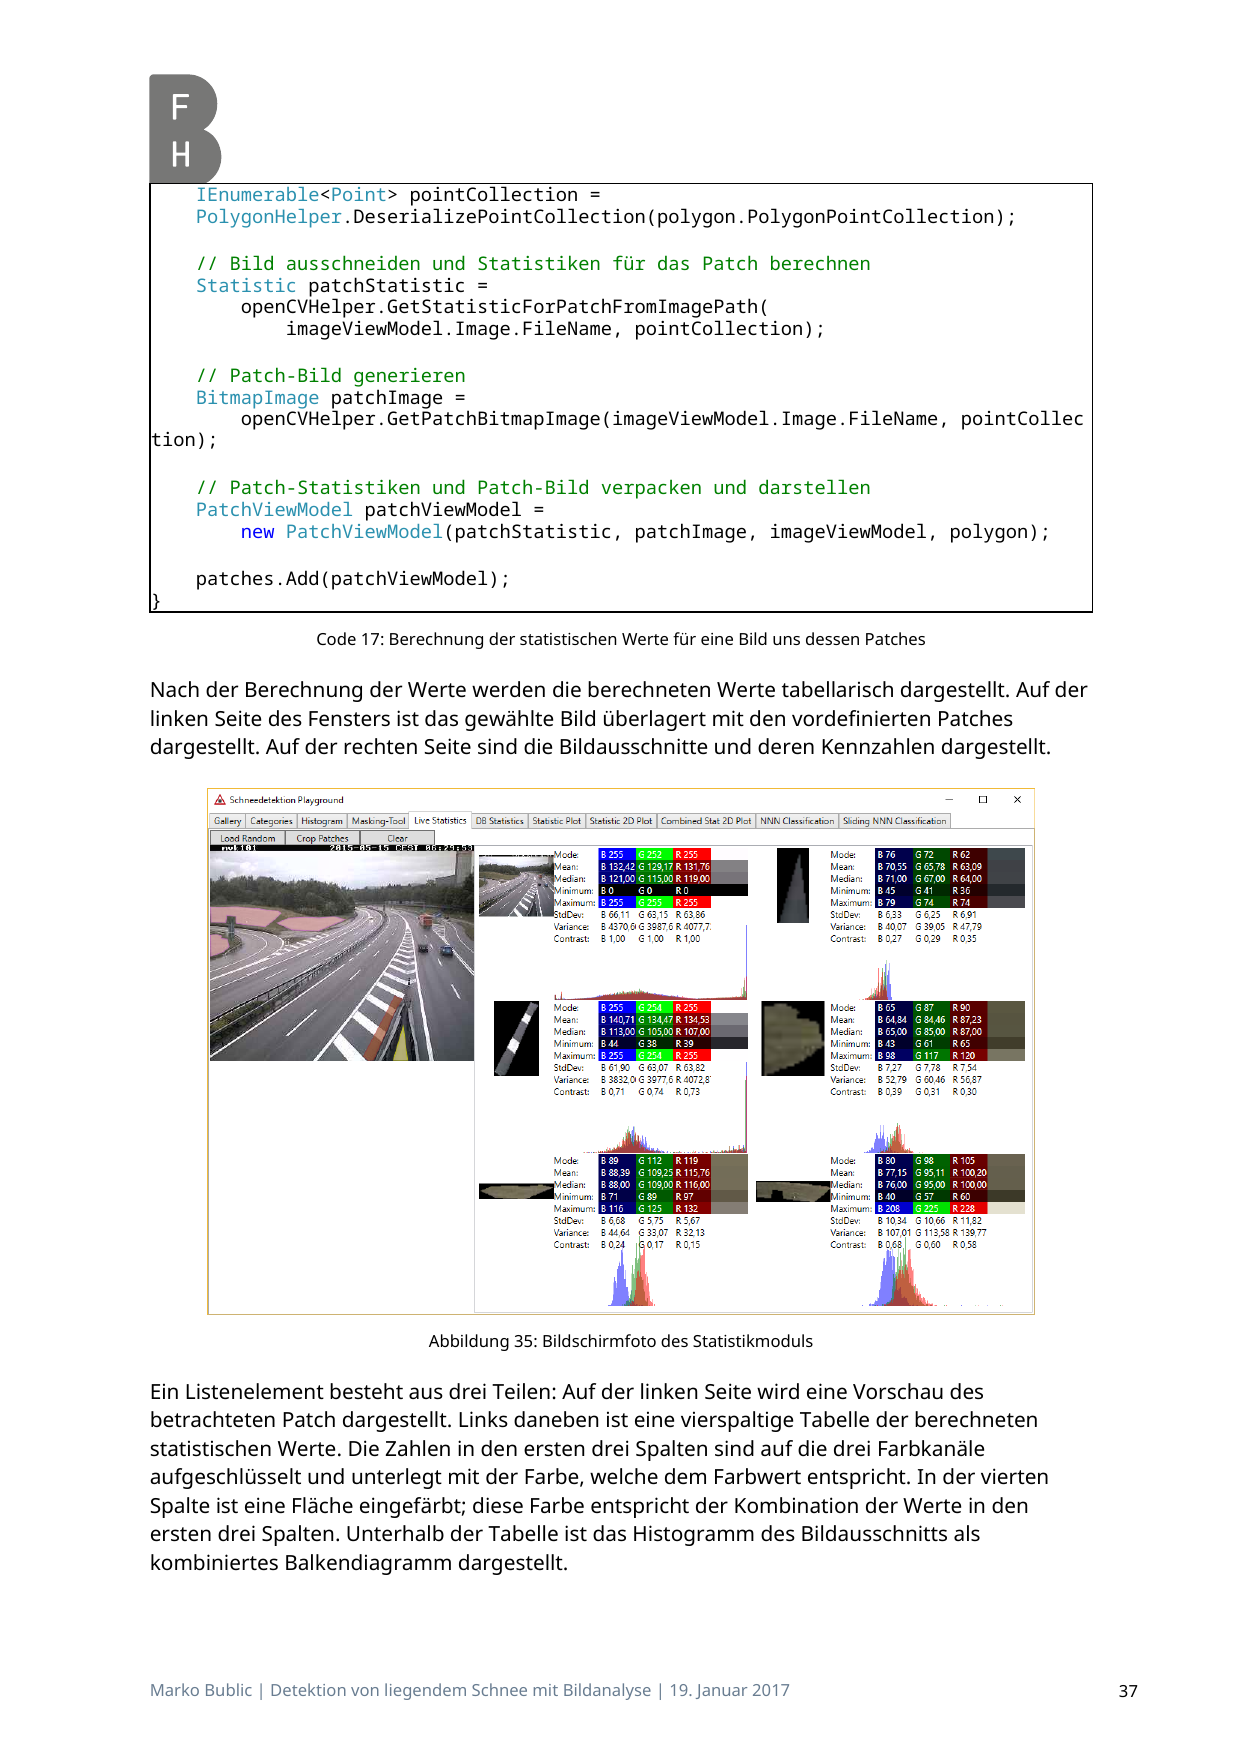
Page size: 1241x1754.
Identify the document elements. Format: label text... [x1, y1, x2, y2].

text Ein Listenelement besteht aus drei Teilen: Auf der linken Seite wird eine Vorschau des betrachteten Patch dargestellt. Links daneben ist eine vierspaltige Tabelle der berechneten statistischen Werte. Die Zahlen in den ersten drei Spalten sind auf die drei Farbkanäle aufgeschlüsselt und unterlegt mit der Farbe, welche dem Farbwert entspricht. In der vierten Spalte ist eine Fläche eingefärbt; diese Farbe entspricht der Kombination der Werte in den ersten drei Spalten. Unterhalb der Tabelle ist das Histogramm des Bildausschnitts als kombiniertes Balkendiagramm dargestellt. [149, 1377, 1093, 1576]
text Nach der Berechnung der Werte werden die berechneten Werte tabellarisch dargestellt. Auf der linken Seite des Fensters ist das gewählte Bild überlagert mit den vordefinierten Patches dargestellt. Auf der rechten Seite sind die Bildausschnitte und deren Kennzahlen dargestellt. [149, 675, 1093, 761]
picture [207, 788, 1035, 1315]
